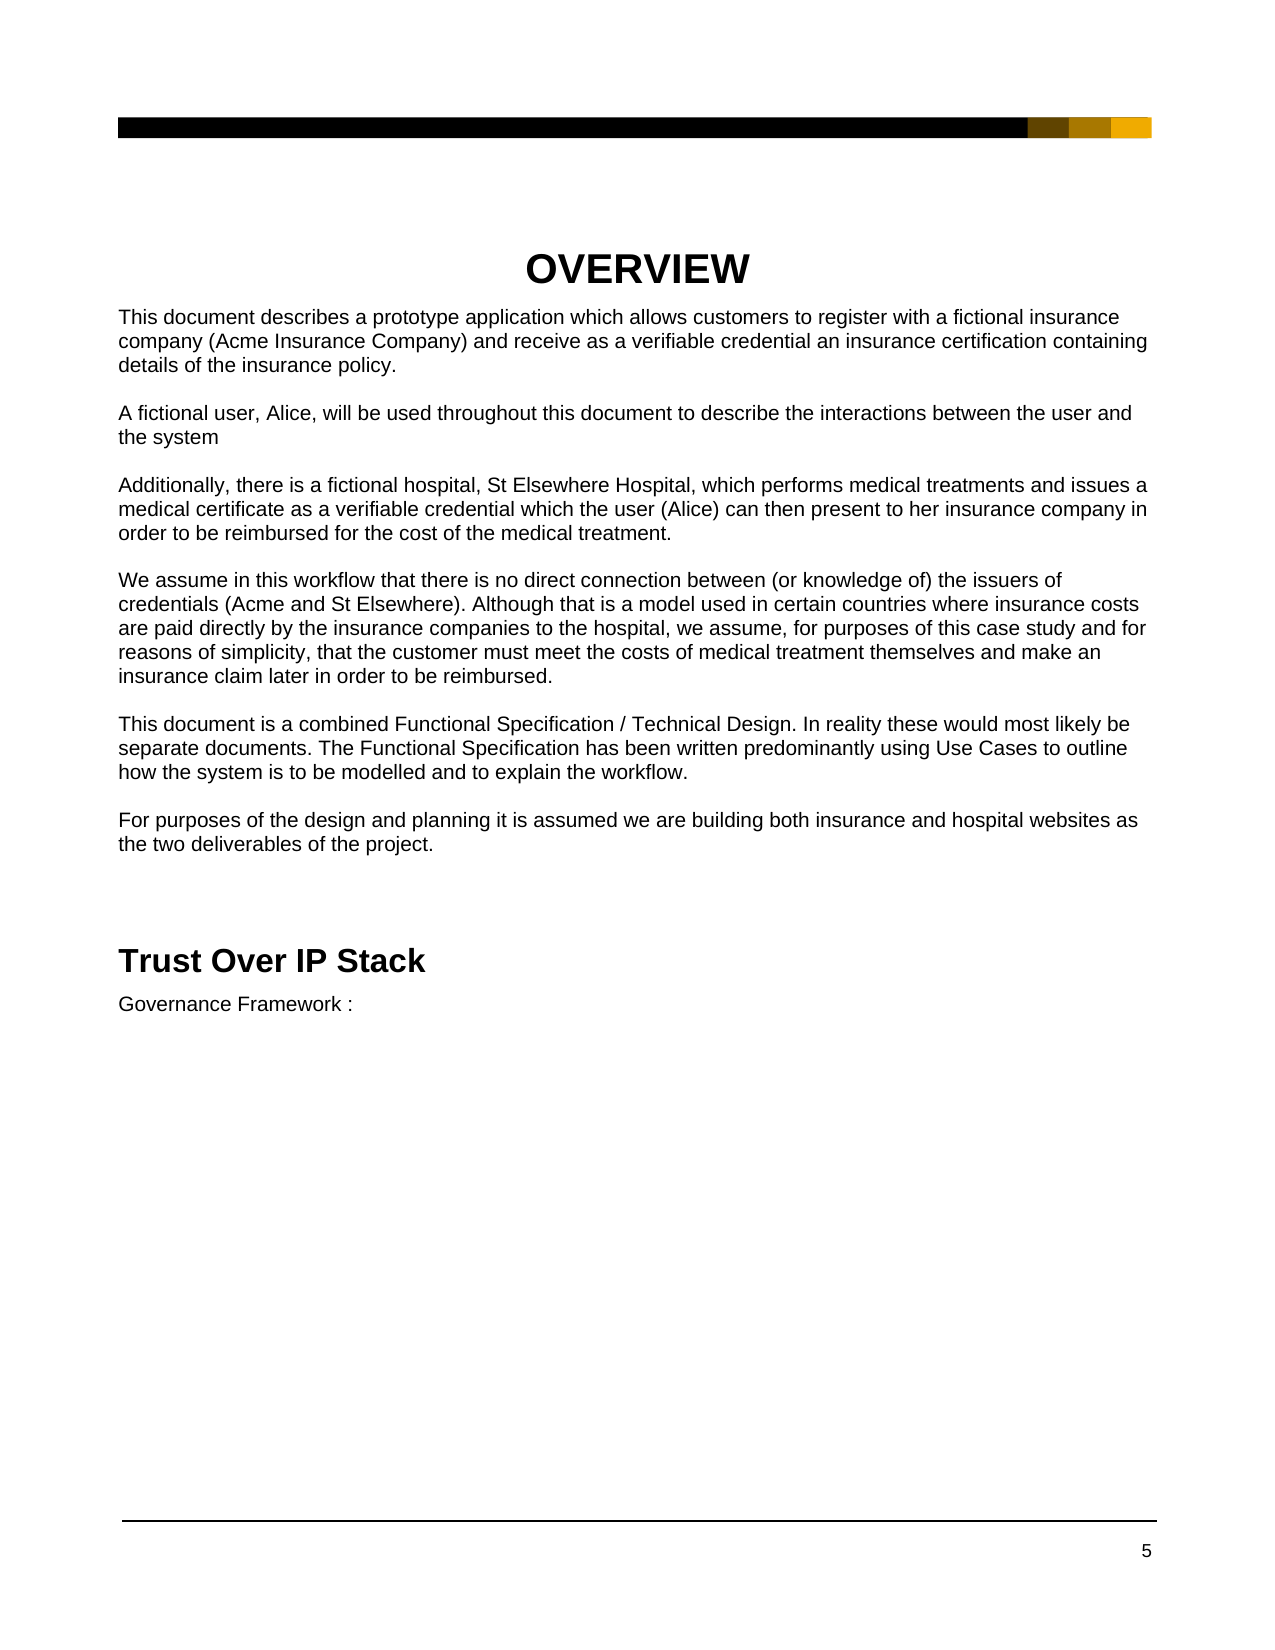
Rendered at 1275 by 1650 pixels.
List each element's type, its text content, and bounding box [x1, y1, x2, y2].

subtitle Overview [118, 244, 1157, 292]
text Governance Framework : [118, 992, 1157, 1016]
text Additionally, there is a fictional hospital, St Elsewhere Hospital, which performs medical treatments and issues a medical certificate as a verifiable credential which the user (Alice) can then present to her insurance company in order to be reimbursed for the cost of the medical treatment. [118, 472, 1157, 544]
text We assume in this workflow that there is no direct connection between (or knowledge of) the issuers of credentials (Acme and St Elsewhere). Although that is a model used in certain countries where insurance costs are paid directly by the insurance companies to the hospital, we assume, for purposes of this case study and for reasons of simplicity, that the customer must meet the costs of medical treatment themselves and make an insurance claim later in order to be reimbursed. [118, 568, 1157, 688]
text This document describes a prototype application which allows customers to register with a fictional insurance company (Acme Insurance Company) and receive as a verifiable credential an insurance certification containing details of the insurance policy. [118, 305, 1157, 377]
subtitle Trust Over IP Stack [118, 941, 1157, 979]
text For purposes of the design and planning it is assumed we are building both insurance and hospital websites as the two deliverables of the project. [118, 808, 1157, 856]
text This document is a combined Functional Specification / Technical Design. In reality these would most likely be separate documents. The Functional Specification has been written predominantly using Use Cases to outline how the system is to be modelled and to explain the workflow. [118, 712, 1157, 784]
text A fictional user, Alice, will be used throughout this document to describe the interactions between the user and the system [118, 401, 1157, 448]
